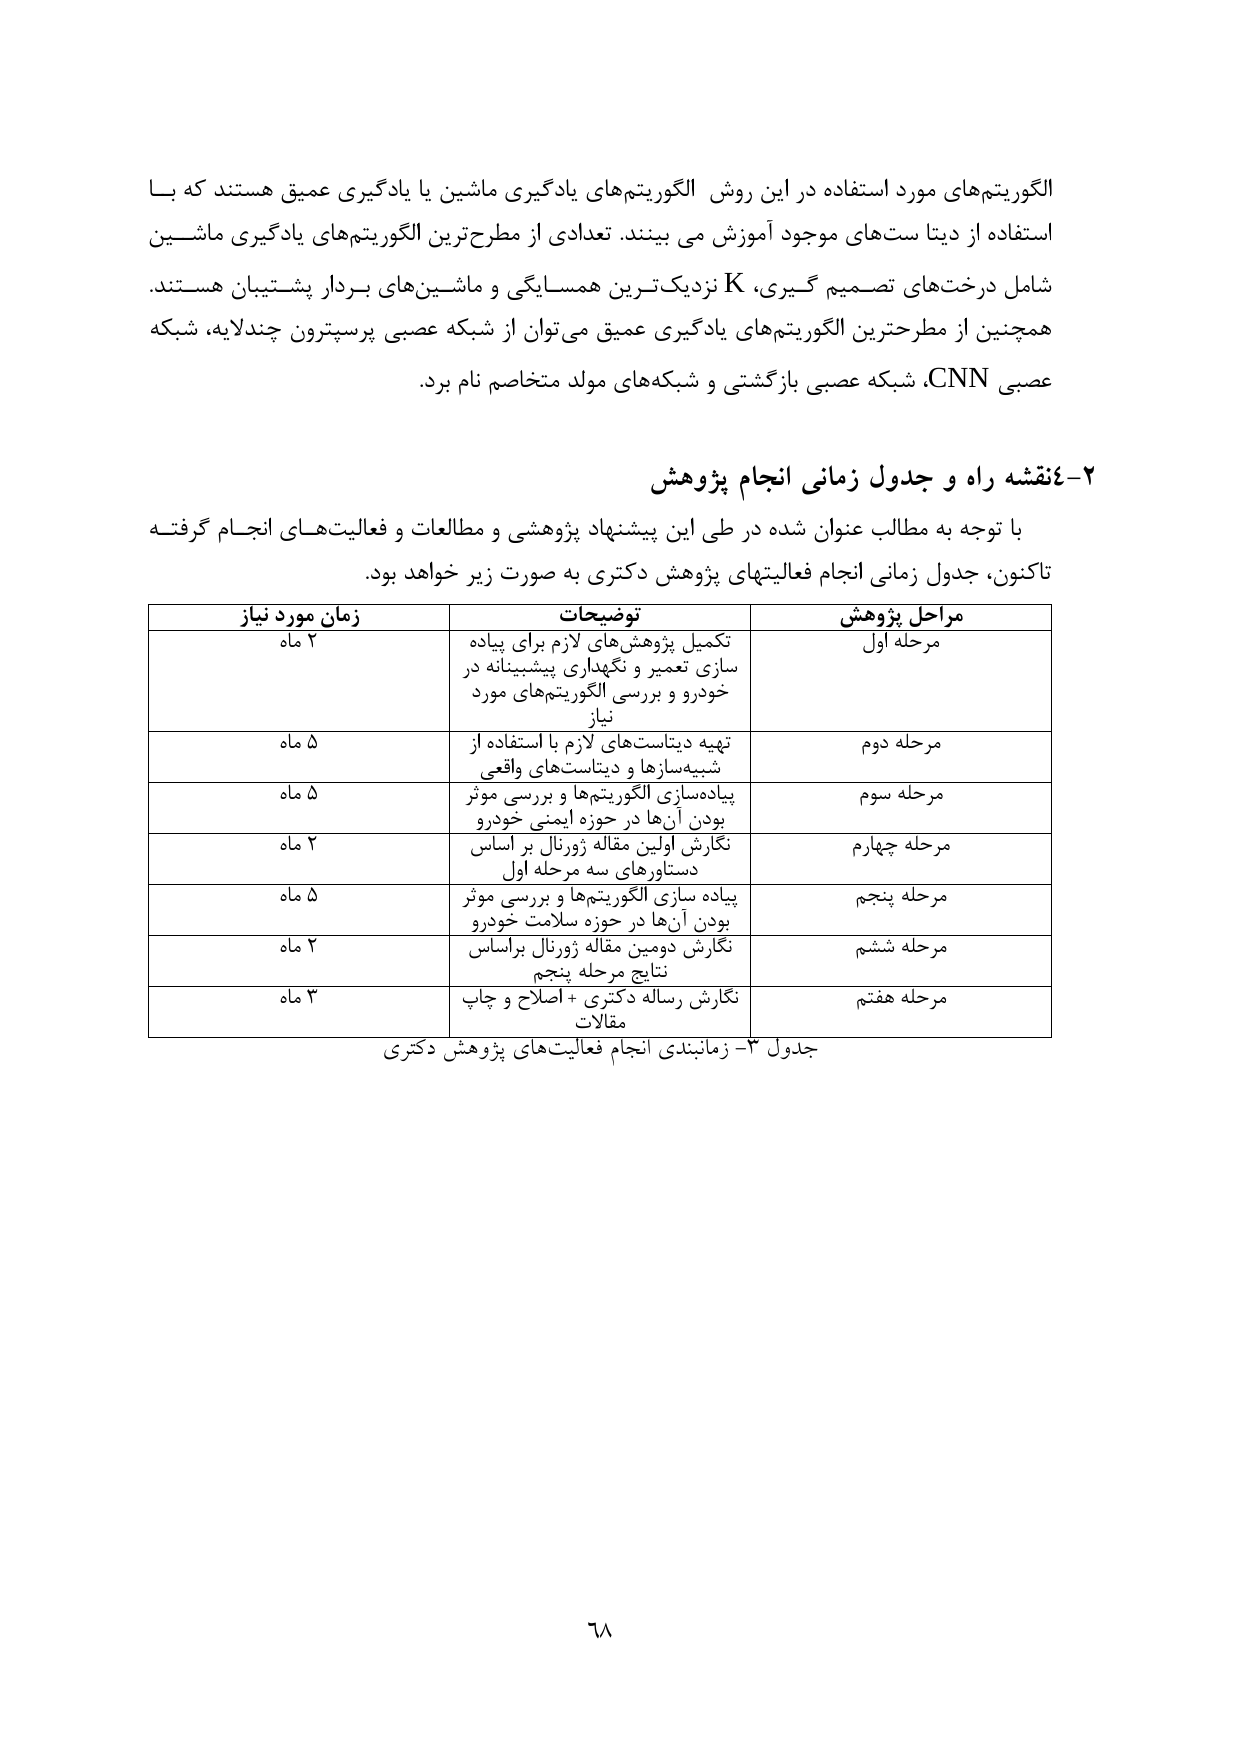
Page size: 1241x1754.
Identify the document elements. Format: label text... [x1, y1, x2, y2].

table_cell مرحله اول [751, 631, 1051, 731]
text با توجه به مطالب عنوان شده در طی این پیشنهاد پژوهشی و مطالعات و فعالیت‌های انجام گرفته تاکنون، جدول زمانی انجام فعالیتهای پژوهش دکتری به صورت زیر خواهد بود. [148, 516, 1051, 589]
table_cell نگارش رساله دکتری + اصلاح و چاپ مقالات [450, 987, 750, 1037]
table_cell 2 ماه [149, 936, 449, 986]
table_header زمان مورد نیاز [149, 605, 449, 630]
subtitle نقشه راه و جدول زمانی انجام پژوهش [148, 466, 1051, 499]
table_cell مرحله سوم [751, 783, 1051, 833]
table_cell پیاده سازی الگوریتم‌ها و بررسی موثر بودن آن‌ها در حوزه سلامت خودرو [450, 885, 750, 935]
table_cell مرحله دوم [751, 732, 1051, 782]
text جدول 3- زمانبندی انجام فعالیت‌های پژوهش دکتری [148, 1038, 1051, 1065]
table_cell نگارش دومین مقاله ژورنال براساس نتایج مرحله پنجم [450, 936, 750, 986]
table_cell مرحله پنجم [751, 885, 1051, 935]
table_cell پیاده‌سازی الگوریتم‌ها و بررسی موثر بودن آن‌ها در حوزه ایمنی خودرو [450, 783, 750, 833]
table_cell 5 ماه [149, 732, 449, 782]
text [148, 177, 1051, 398]
table_cell مرحله هفتم [751, 987, 1051, 1037]
table_cell مرحله چهارم [751, 834, 1051, 884]
table_cell 5 ماه [149, 885, 449, 935]
table_cell 2 ماه [149, 834, 449, 884]
table_cell 2 ماه [149, 631, 449, 731]
table_cell 3 ماه [149, 987, 449, 1037]
table_cell تکمیل پژوهش‌های لازم برای پیاده سازی تعمیر و نگهداری پیشبینانه در خودرو و بررسی الگوریتم‌های مورد نیاز [450, 631, 750, 731]
table_cell مرحله ششم [751, 936, 1051, 986]
table_header توضیحات [450, 605, 750, 630]
table_cell تهیه دیتاست‌های لازم با استفاده از شبیه‌سازها و دیتاست‌های واقعی [450, 732, 750, 782]
table_cell نگارش اولین مقاله ژورنال بر اساس دستاورهای سه مرحله اول [450, 834, 750, 884]
table_header مراحل پژوهش [751, 605, 1051, 630]
table_cell 5 ماه [149, 783, 449, 833]
